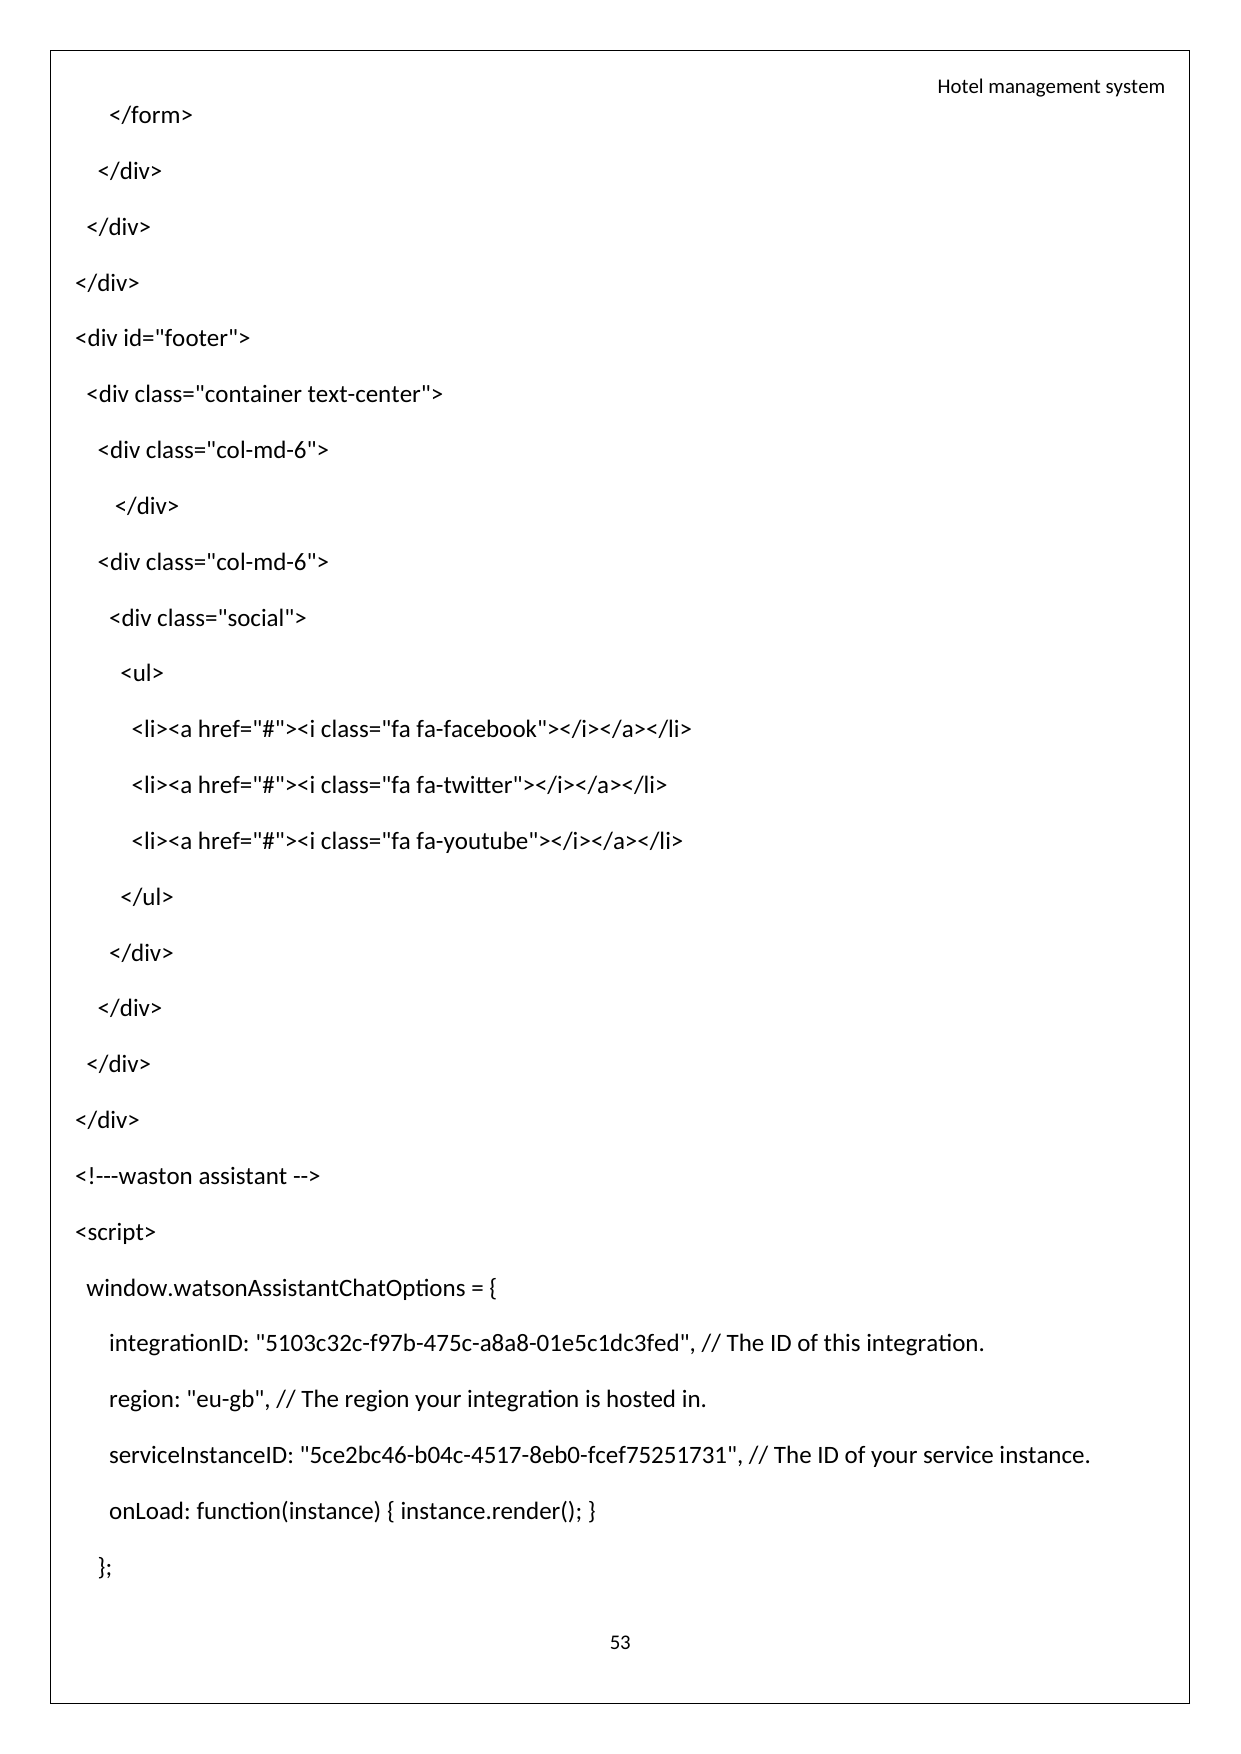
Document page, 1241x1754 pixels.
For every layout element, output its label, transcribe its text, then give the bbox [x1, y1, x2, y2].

text window.watsonAssistantChatOptions = { [75, 1272, 1165, 1302]
text <div id="footer"> [75, 322, 1165, 353]
text </div> [75, 211, 1165, 241]
text </div> [75, 1048, 1165, 1079]
text }; [75, 1551, 1165, 1581]
text <script> [75, 1216, 1165, 1246]
text <div class="social"> [75, 602, 1165, 632]
text <li><a href="#"><i class="fa fa-youtube"></i></a></li> [75, 825, 1165, 856]
text onLoad: function(instance) { instance.render(); } [75, 1495, 1165, 1526]
text <div class="container text-center"> [75, 378, 1165, 409]
text serviceInstanceID: "5ce2bc46-b04c-4517-8eb0-fcef75251731", // The ID of your service instance. [75, 1439, 1165, 1470]
text </div> [75, 490, 1165, 521]
text <ul> [75, 657, 1165, 688]
text </div> [75, 1104, 1165, 1135]
text </div> [75, 992, 1165, 1023]
text </ul> [75, 881, 1165, 911]
text </form> [75, 99, 1165, 130]
text </div> [75, 937, 1165, 967]
text </div> [75, 267, 1165, 297]
text integrationID: "5103c32c-f97b-475c-a8a8-01e5c1dc3fed", // The ID of this integration. [75, 1327, 1165, 1358]
text <li><a href="#"><i class="fa fa-twitter"></i></a></li> [75, 769, 1165, 800]
text </div> [75, 155, 1165, 186]
text <div class="col-md-6"> [75, 546, 1165, 576]
text region: "eu-gb", // The region your integration is hosted in. [75, 1383, 1165, 1414]
text <li><a href="#"><i class="fa fa-facebook"></i></a></li> [75, 713, 1165, 744]
text <!---waston assistant --> [75, 1160, 1165, 1191]
text <div class="col-md-6"> [75, 434, 1165, 465]
